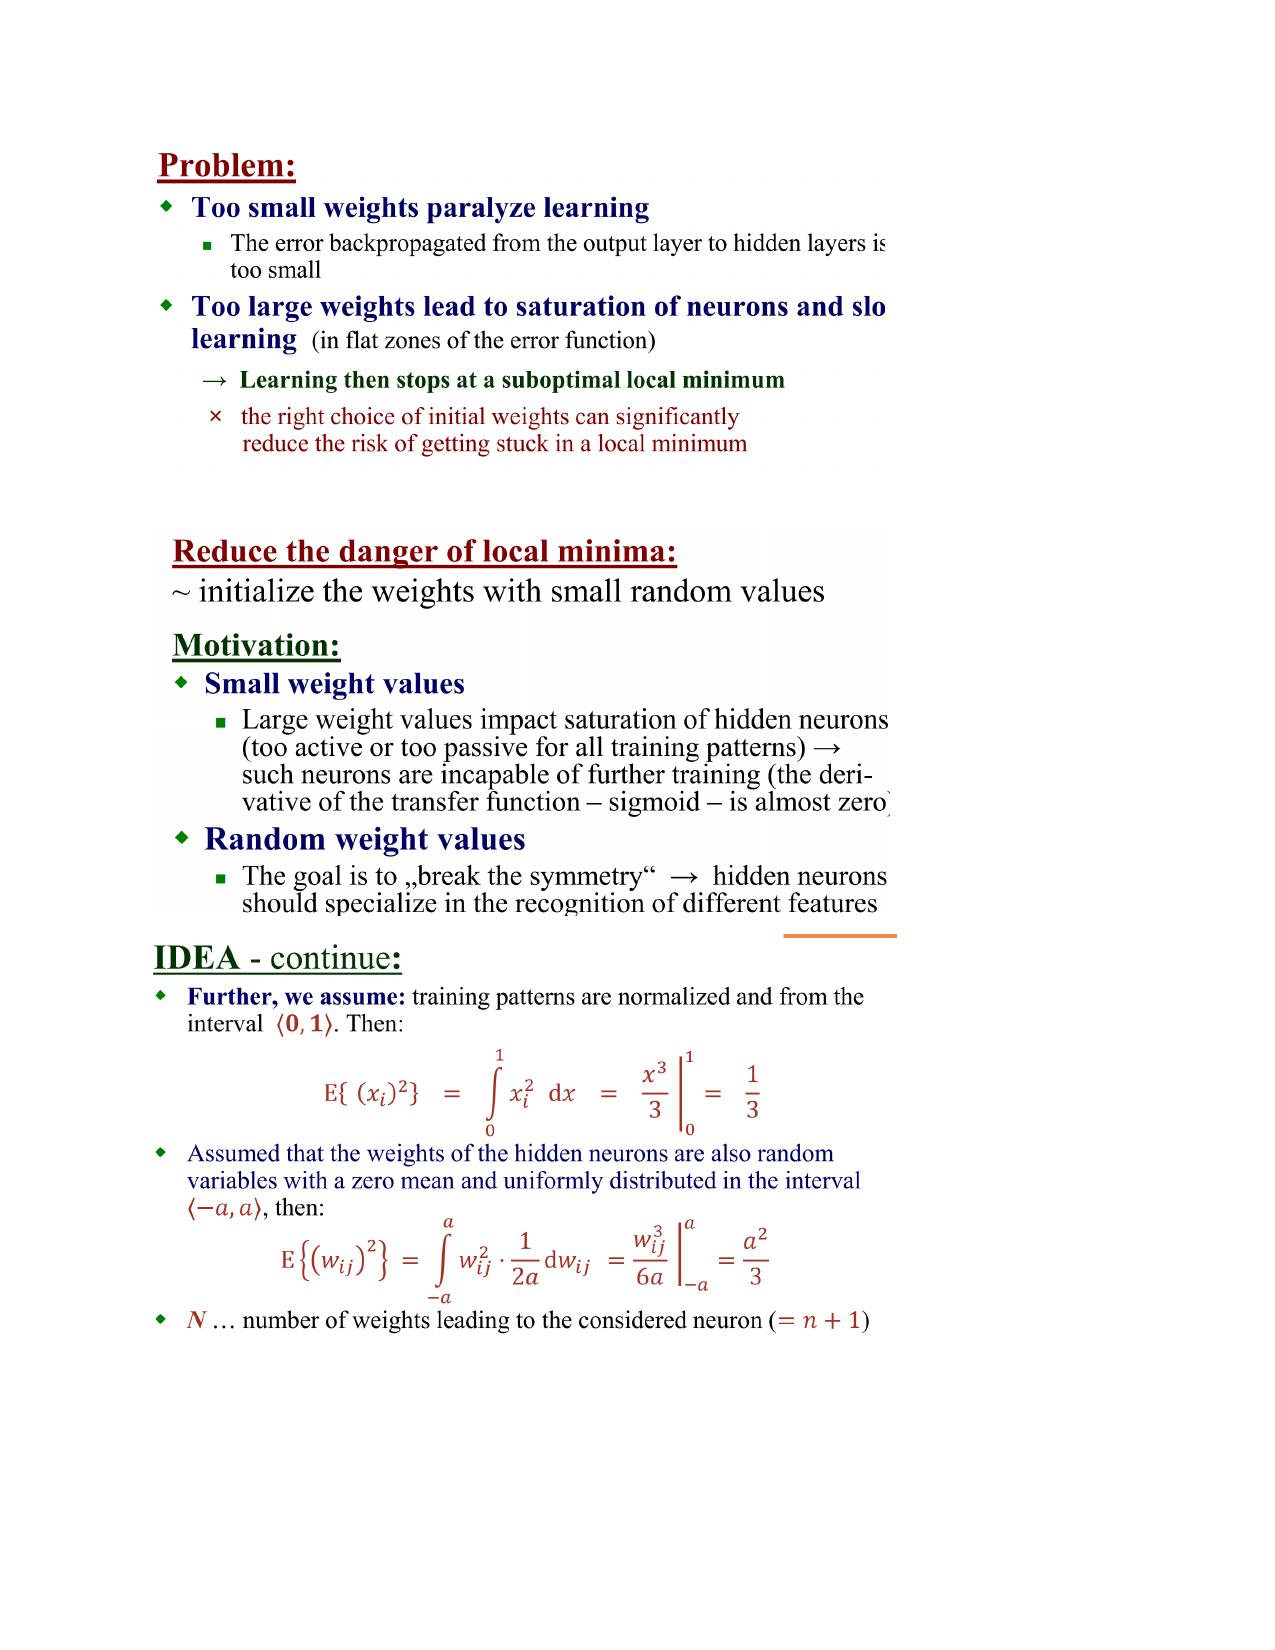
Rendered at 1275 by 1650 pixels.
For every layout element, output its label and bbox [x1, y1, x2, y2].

picture [150, 150, 886, 506]
picture [150, 524, 890, 916]
picture [150, 934, 897, 1347]
